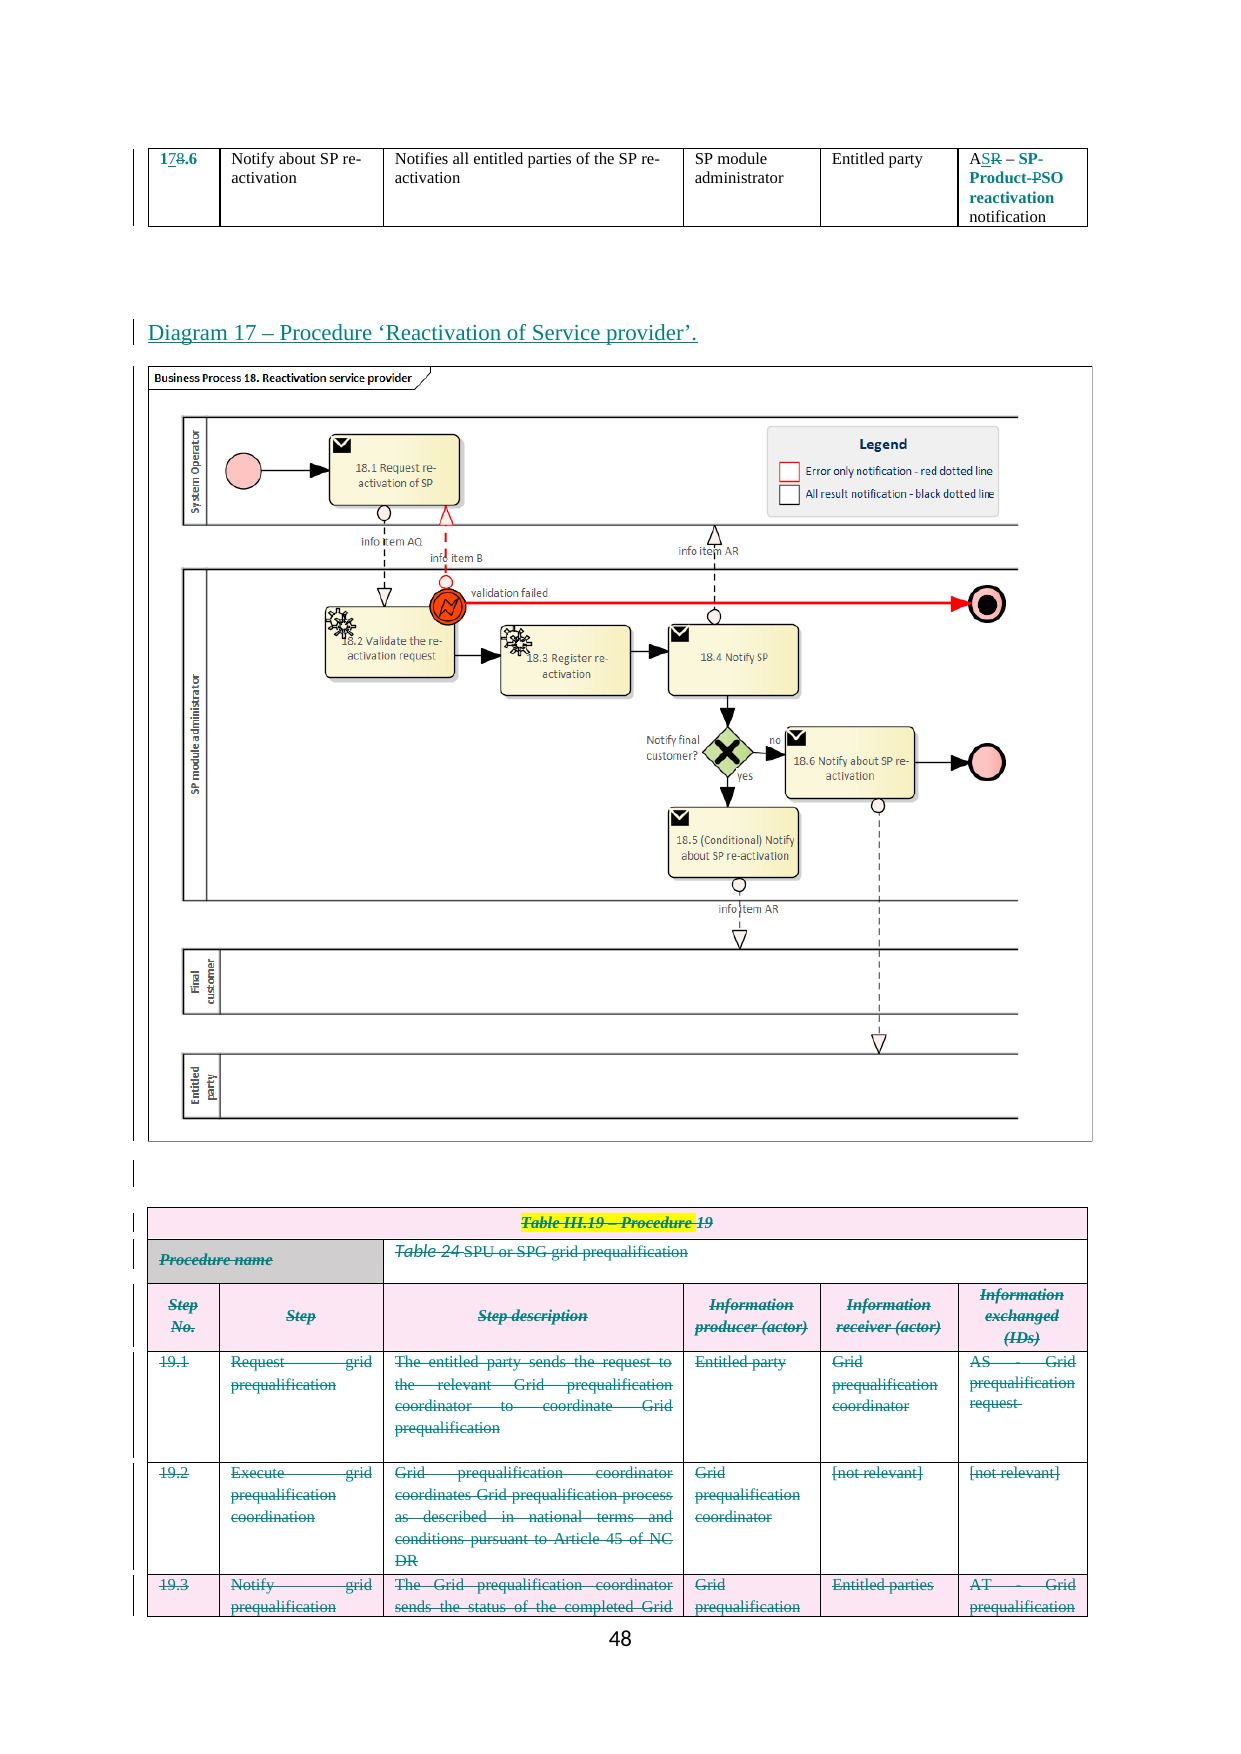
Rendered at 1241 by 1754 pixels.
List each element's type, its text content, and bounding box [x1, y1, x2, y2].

table_cell [384, 1352, 683, 1462]
table_cell [148, 1240, 383, 1283]
table_cell [384, 1240, 1087, 1283]
table_cell [959, 1463, 1087, 1574]
table_cell Notifies all entitled parties of the SP re-activation [384, 149, 683, 226]
table_cell [684, 1463, 820, 1574]
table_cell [684, 149, 820, 226]
table_cell [220, 1352, 383, 1462]
table_cell [148, 1352, 219, 1462]
table_cell [148, 1463, 219, 1574]
table_cell [821, 1352, 958, 1462]
table_cell [821, 1463, 958, 1574]
table_cell Entitled party [821, 149, 957, 226]
table_cell [684, 1352, 820, 1462]
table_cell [959, 149, 1087, 226]
table_cell Notify about SP re-activation [221, 149, 383, 226]
table_cell [959, 1352, 1087, 1462]
table_cell [220, 1463, 383, 1574]
picture [147, 365, 1093, 1142]
table_cell 1.6 [149, 149, 219, 226]
table_cell [384, 1463, 683, 1574]
